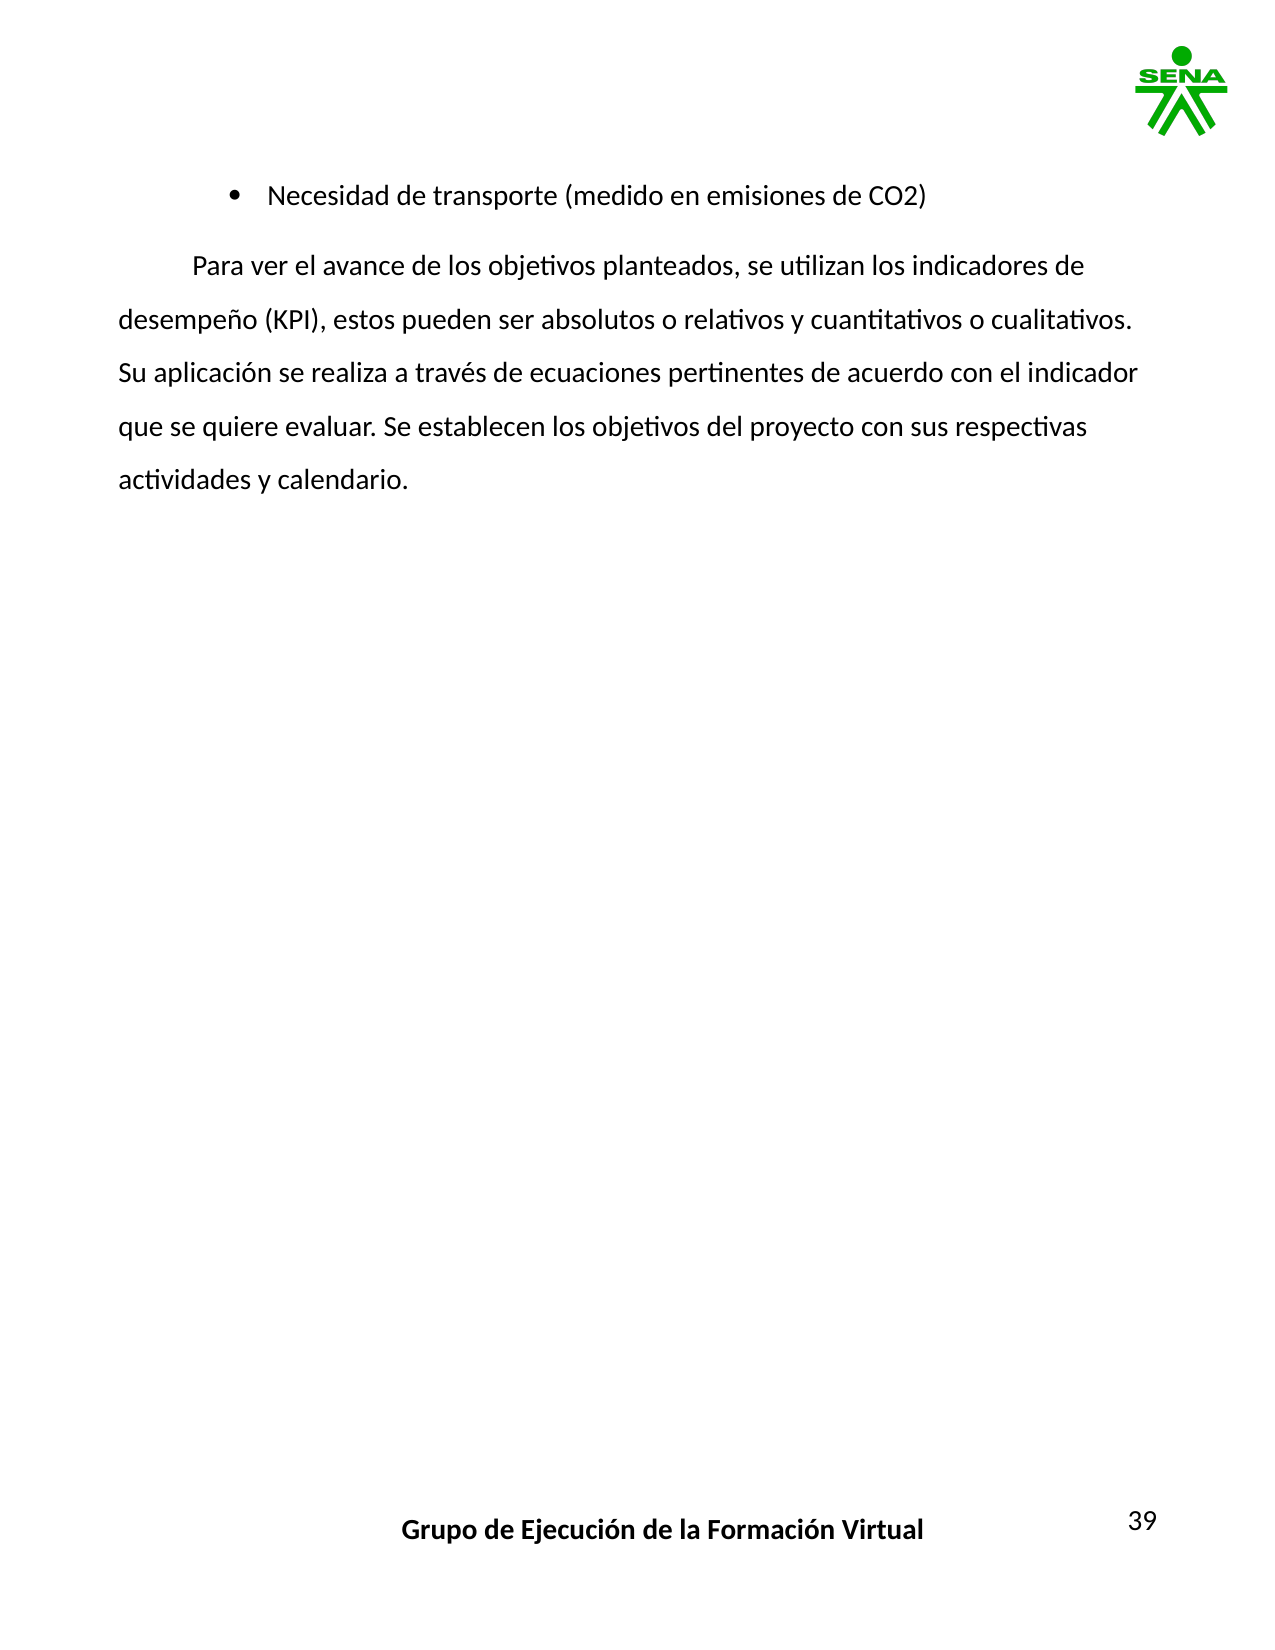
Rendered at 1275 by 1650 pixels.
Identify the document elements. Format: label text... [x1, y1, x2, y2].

picture [1135, 46, 1228, 136]
text Para ver el avance de los objetivos planteados, se utilizan los indicadores de desempeño (KPI), estos pueden ser absolutos o relativos y cuantitativos o cualitativos. Su aplicación se realiza a través de ecuaciones pertinentes de acuerdo con el indicador que se quiere evaluar. Se establecen los objetivos del proyecto con sus respectivas actividades y calendario. [118, 247, 1157, 497]
list Necesidad de transporte (medido en emisiones de CO2) [229, 177, 1157, 213]
